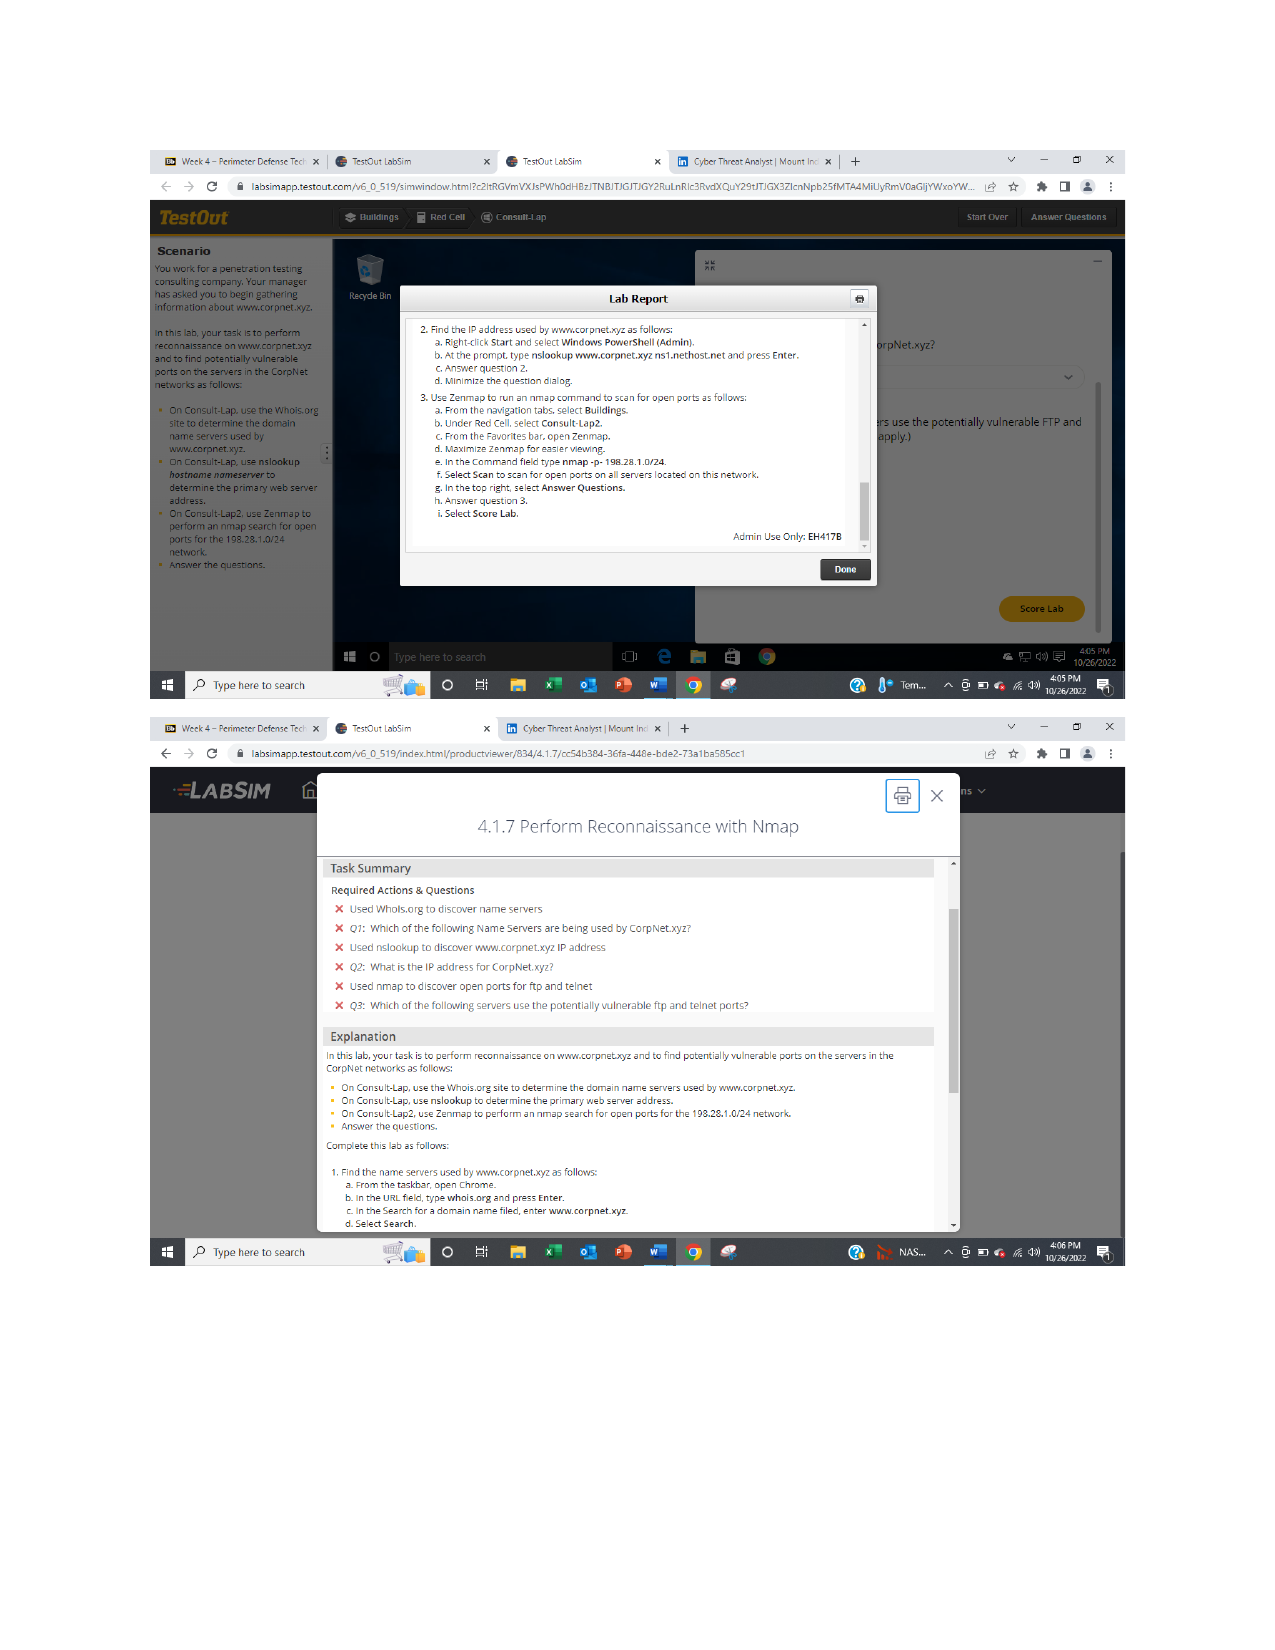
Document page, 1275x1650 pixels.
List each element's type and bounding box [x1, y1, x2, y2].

picture [150, 717, 1125, 1266]
picture [150, 150, 1125, 699]
